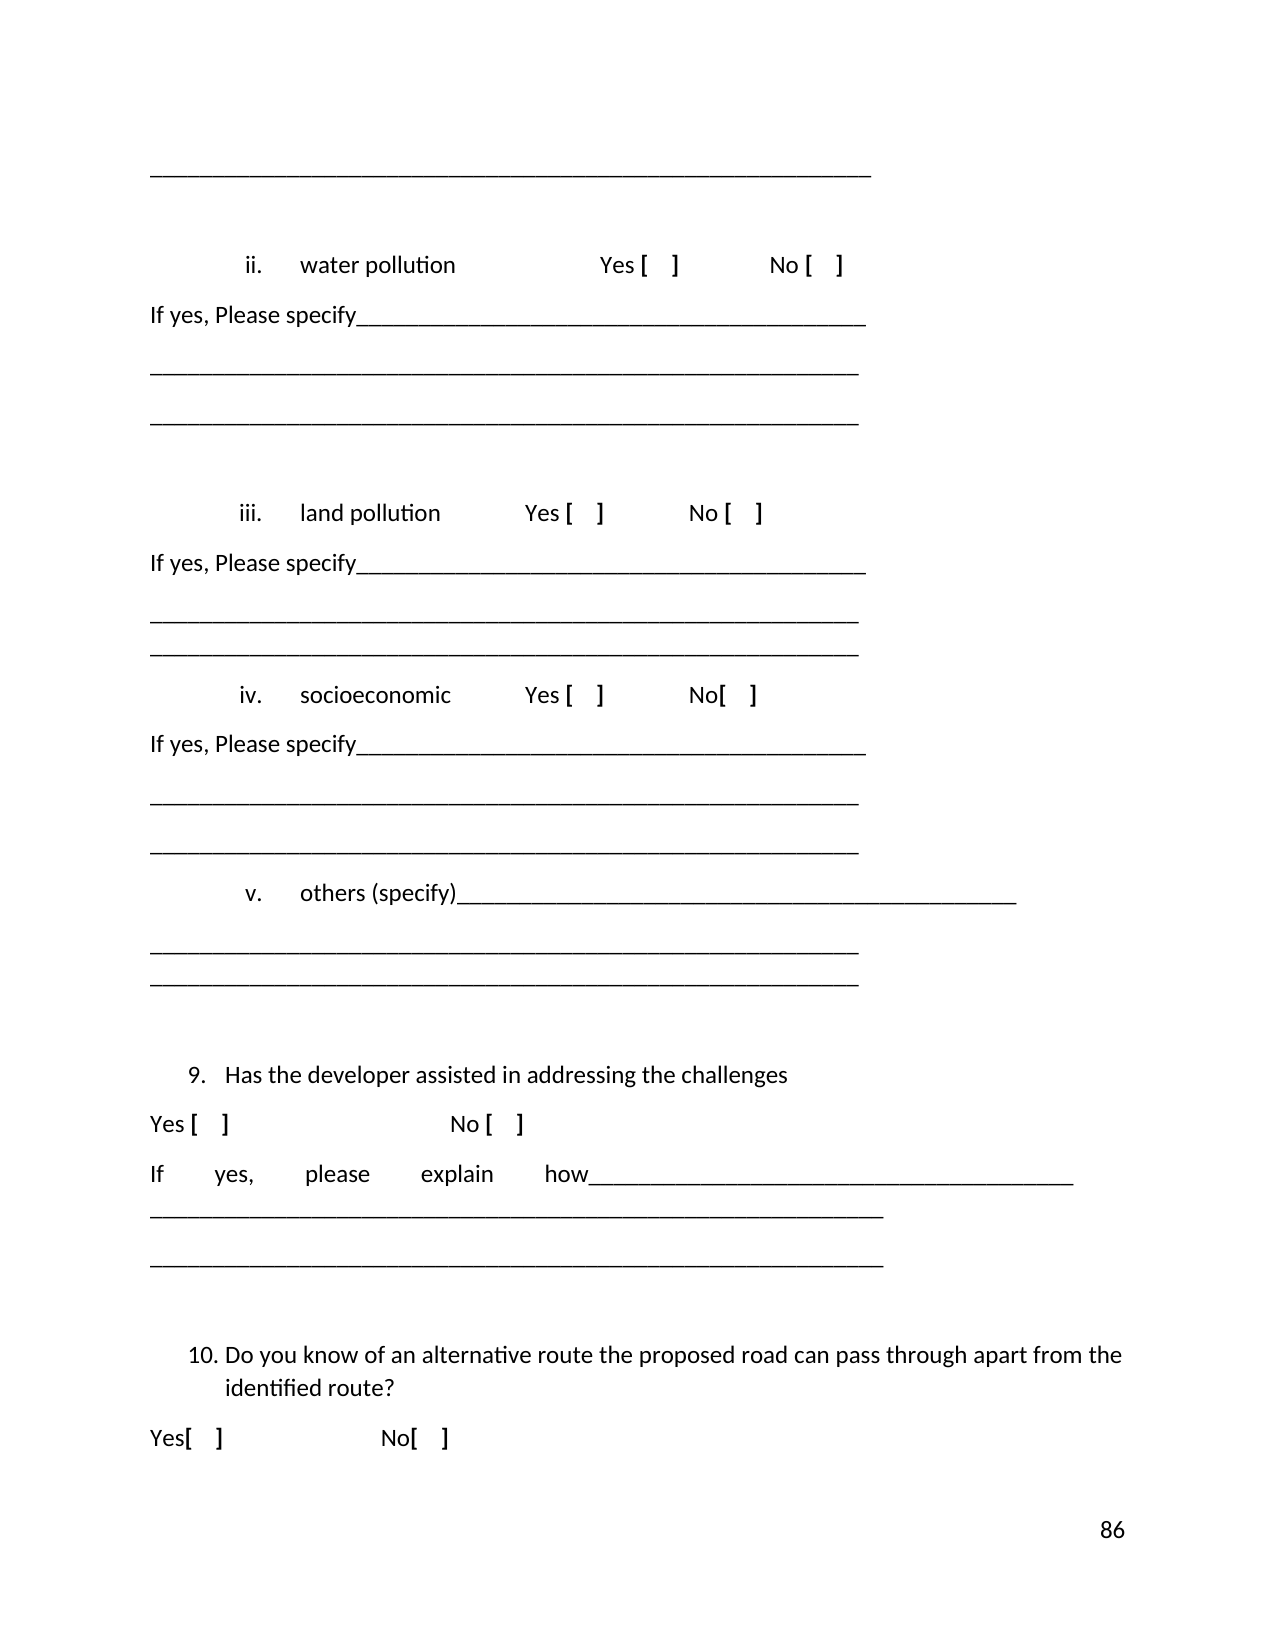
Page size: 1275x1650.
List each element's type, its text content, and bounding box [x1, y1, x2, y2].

list Do you know of an alternative route the proposed road can pass through apart from the identified route? [187, 1339, 1125, 1403]
text If yes, Please specify_________________________________________ [150, 547, 1125, 577]
list socioeconomic Yes [ ] No[ ] [262, 679, 1125, 709]
list others (specify)_____________________________________________ [262, 877, 1125, 908]
text _________________________________________________________ [150, 398, 1125, 428]
text Yes [ ] No [ ] [150, 1108, 1125, 1139]
text _________________________________________________________ _________________________________________________________ [150, 927, 1125, 990]
list land pollution Yes [ ] No [ ] [262, 497, 1125, 528]
text Yes[ ] No[ ] [150, 1422, 1125, 1453]
text _________________________________________________________ [150, 778, 1125, 808]
text If yes, Please specify_________________________________________ [150, 299, 1125, 329]
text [150, 150, 1125, 181]
list Has the developer assisted in addressing the challenges [187, 1059, 1125, 1089]
text If yes, please explain how_______________________________________ ___________________________________________________________ [150, 1158, 1125, 1221]
list water pollution Yes [ ] No [ ] [262, 249, 1125, 280]
text If yes, Please specify_________________________________________ [150, 728, 1125, 759]
text _________________________________________________________ [150, 827, 1125, 858]
text _________________________________________________________ _________________________________________________________ [150, 596, 1125, 660]
text ___________________________________________________________ [150, 1240, 1125, 1271]
text _________________________________________________________ [150, 348, 1125, 379]
